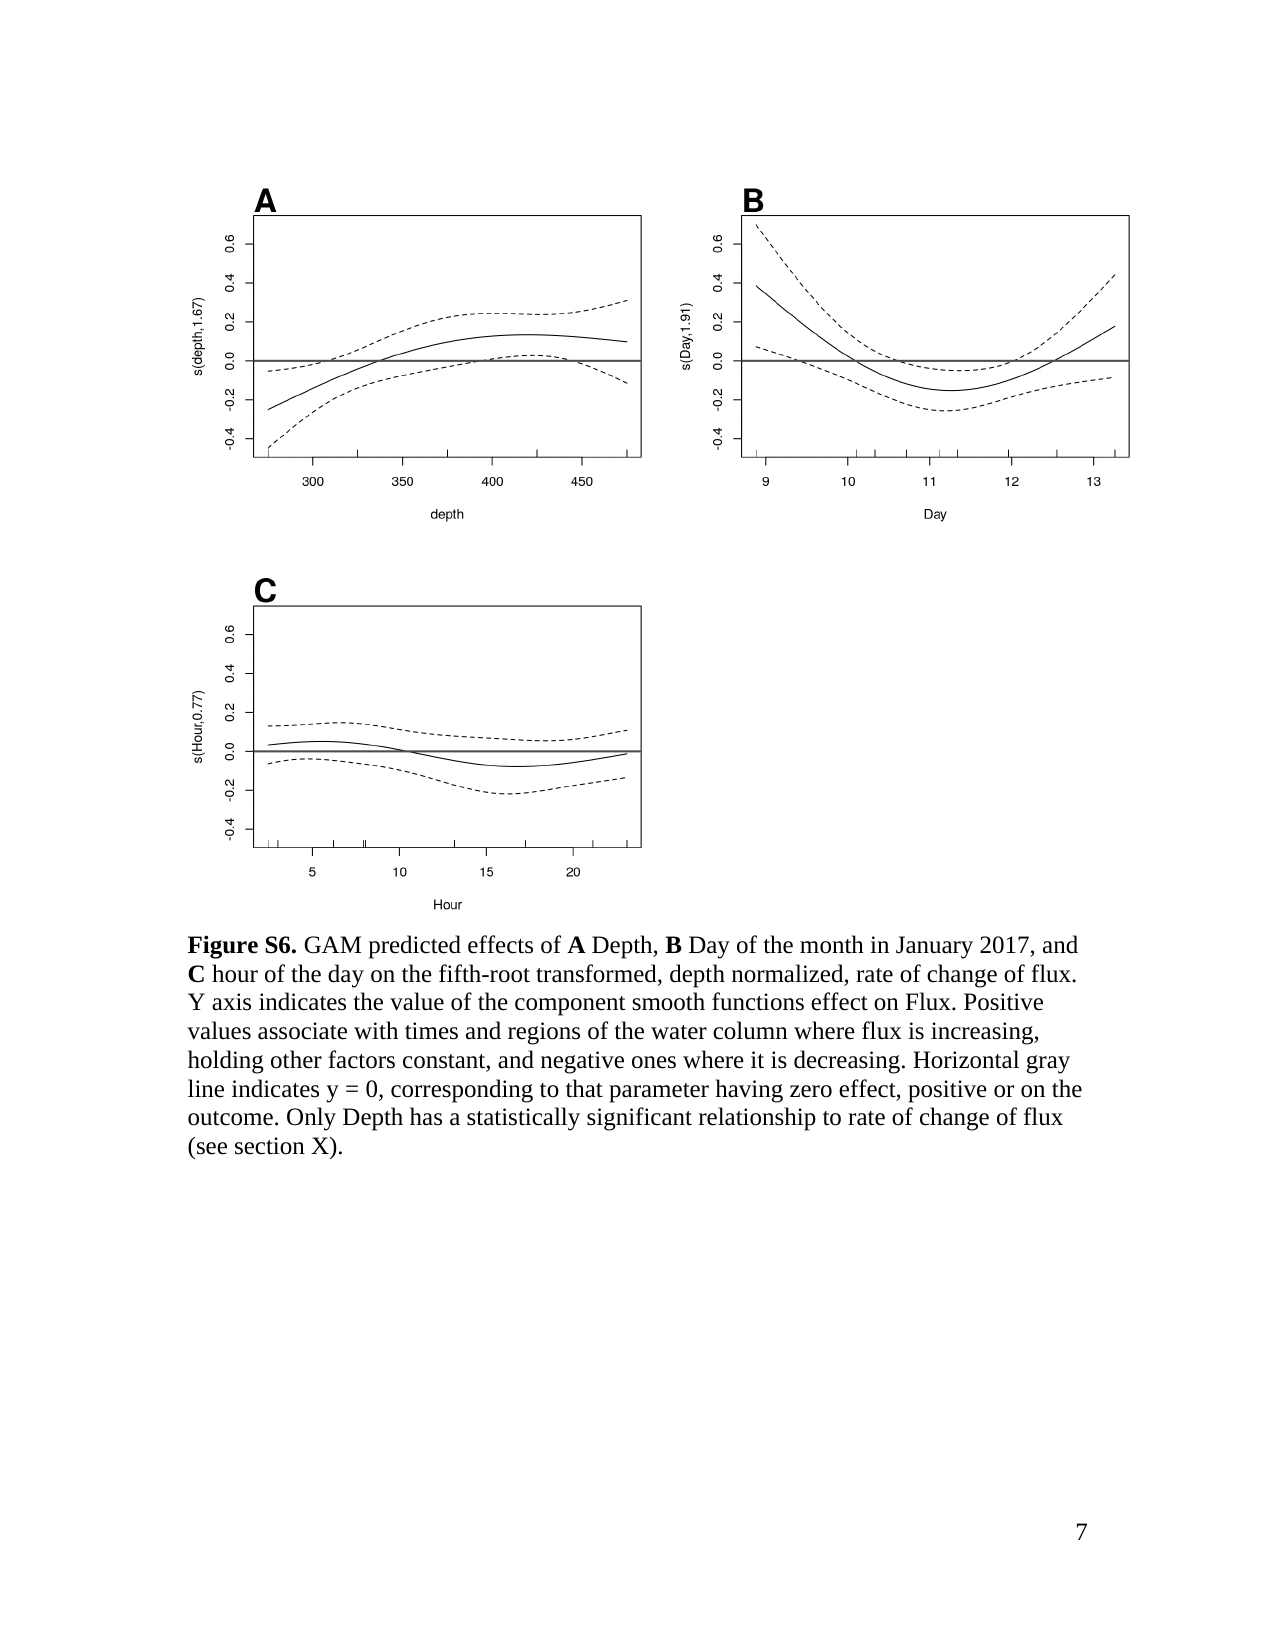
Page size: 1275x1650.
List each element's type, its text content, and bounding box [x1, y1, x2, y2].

picture [187, 150, 1163, 930]
text Figure S6. GAM predicted effects of A Depth, B Day of the month in January 2017, and C hour of the day on the fifth-root transformed, depth normalized, rate of change of flux. Y axis indicates the value of the component smooth functions effect on Flux. Positive values associate with times and regions of the water column where flux is increasing, holding other factors constant, and negative ones where it is decreasing. Horizontal gray line indicates y = 0, corresponding to that parameter having zero effect, positive or on the outcome. Only Depth has a statistically significant relationship to rate of change of flux (see section X). [187, 930, 1087, 1160]
